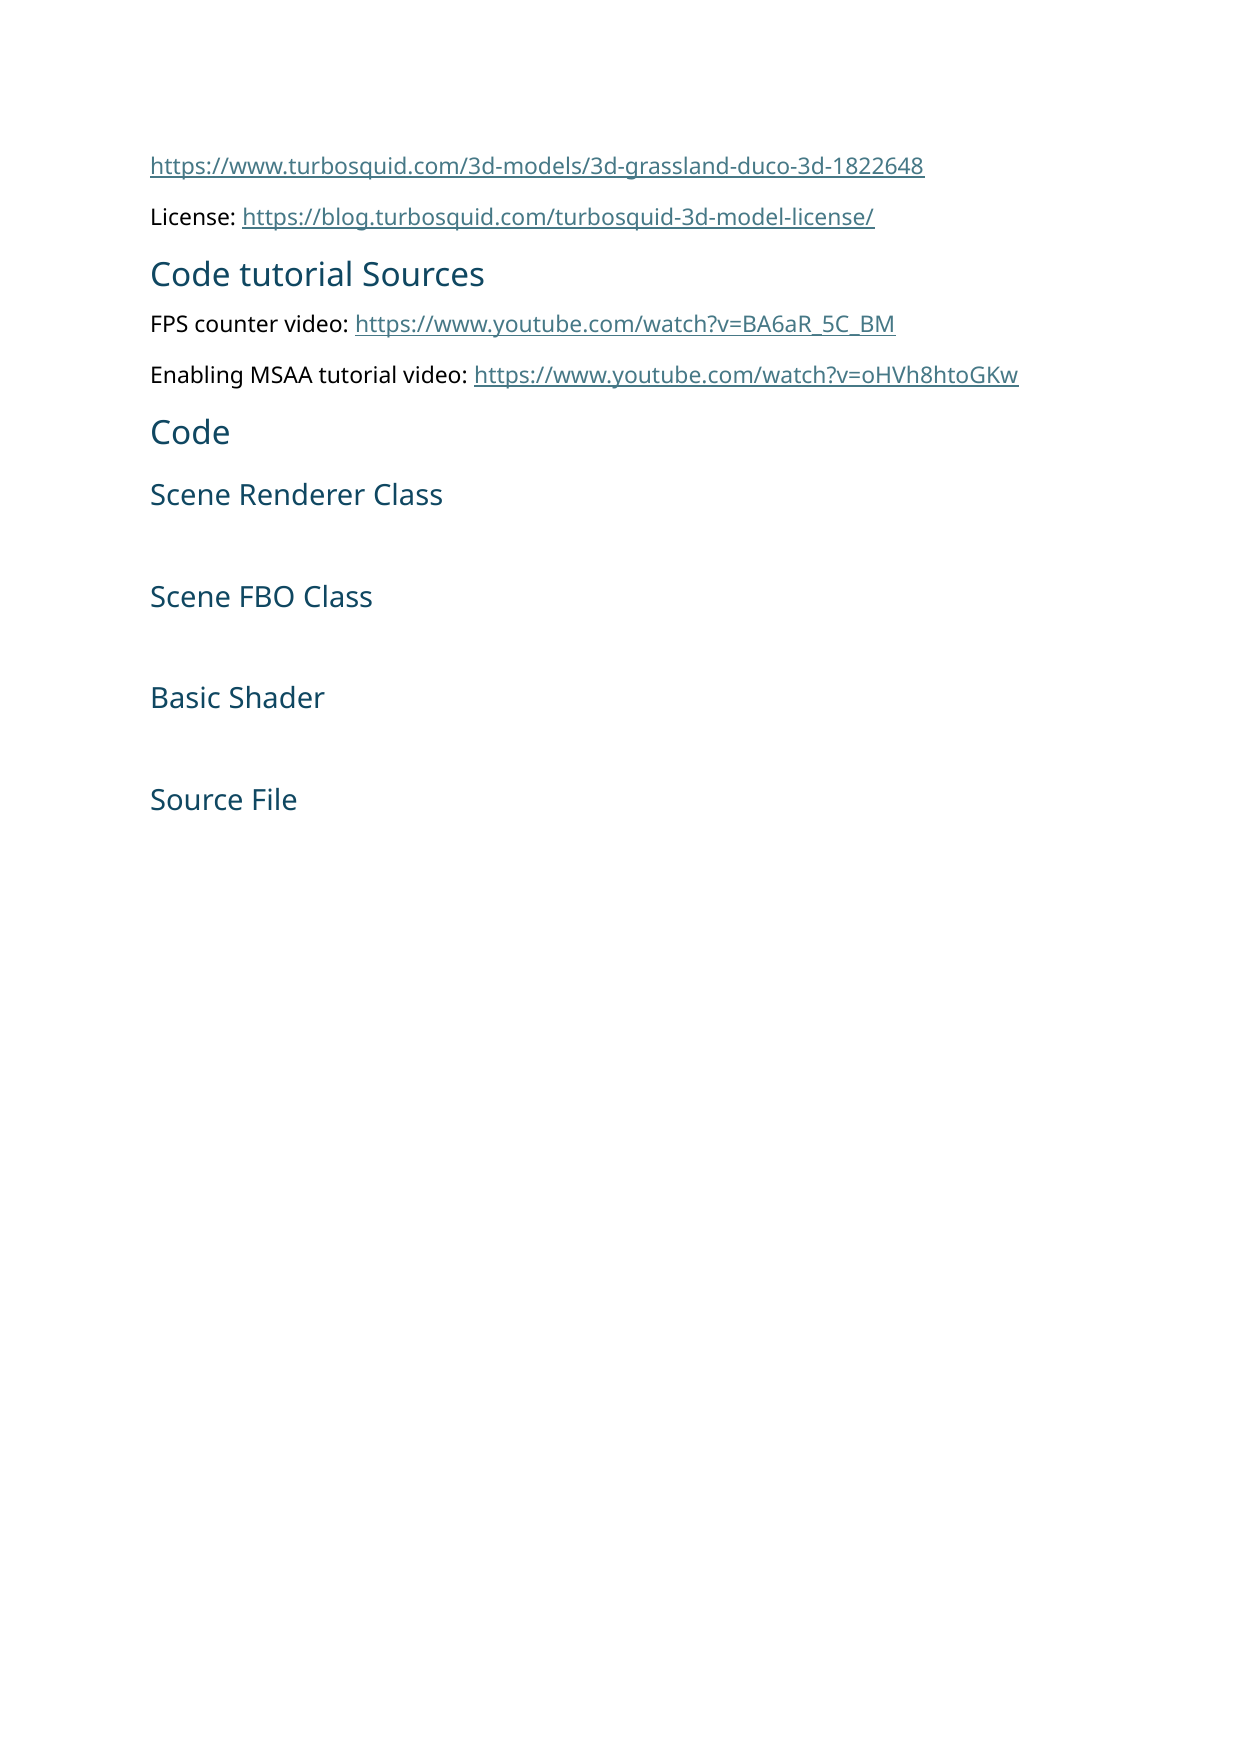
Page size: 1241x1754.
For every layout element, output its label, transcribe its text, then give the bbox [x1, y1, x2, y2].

text FPS counter video: https://www.youtube.com/watch?v=BA6aR_5C_BM [150, 308, 1090, 339]
text https://www.turbosquid.com/3d-models/3d-grassland-duco-3d-1822648 [150, 150, 1090, 181]
text Enabling MSAA tutorial video: https://www.youtube.com/watch?v=oHVh8htoGKw [150, 358, 1090, 390]
subtitle Code tutorial Sources [150, 251, 1090, 296]
text License: https://blog.turbosquid.com/turbosquid-3d-model-license/ [150, 200, 1090, 232]
subtitle Basic Shader [150, 678, 1090, 717]
subtitle Scene FBO Class [150, 576, 1090, 616]
subtitle Scene Renderer Class [150, 474, 1090, 514]
subtitle Code [150, 409, 1090, 454]
subtitle Source File [150, 779, 1090, 819]
